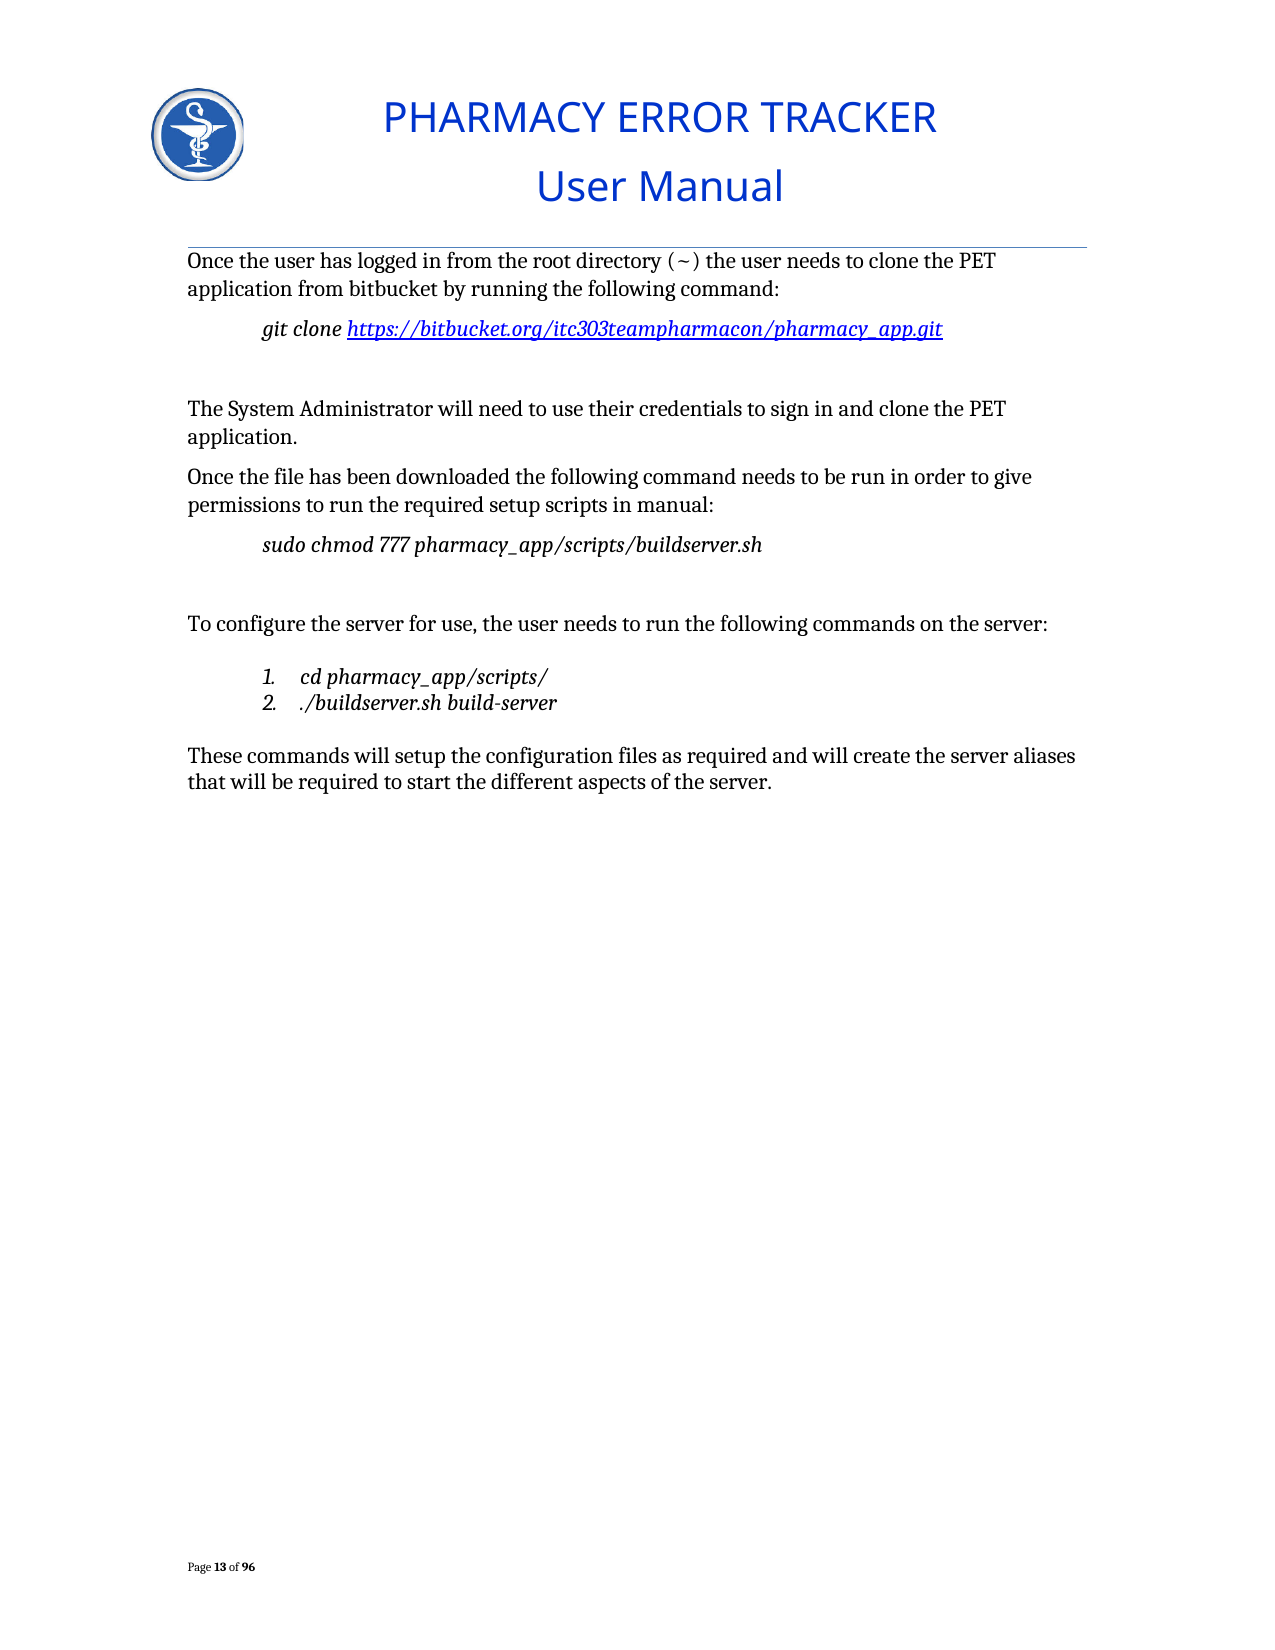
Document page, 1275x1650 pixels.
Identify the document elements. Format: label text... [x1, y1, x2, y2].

text Once the user has logged in from the root directory (~) the user needs to clone the PET application from bitbucket by running the following command: [187, 248, 1087, 302]
text sudo chmod 777 pharmacy_app/scripts/buildserver.sh [187, 532, 1087, 558]
text git clone https://bitbucket.org/itc303teampharmacon/pharmacy_app.git [262, 316, 1087, 342]
picture [150, 87, 244, 181]
list cd pharmacy_app/scripts/ [262, 663, 1087, 690]
text To configure the server for use, the user needs to run the following commands on the server: [187, 611, 1087, 637]
list ./buildserver.sh build-server [262, 690, 1087, 716]
text These commands will setup the configuration files as required and will create the server aliases that will be required to start the different aspects of the server. [187, 742, 1087, 795]
text The System Administrator will need to use their credentials to sign in and clone the PET application. [187, 396, 1087, 450]
text Once the file has been downloaded the following command needs to be run in order to give permissions to run the required setup scripts in manual: [187, 464, 1087, 518]
